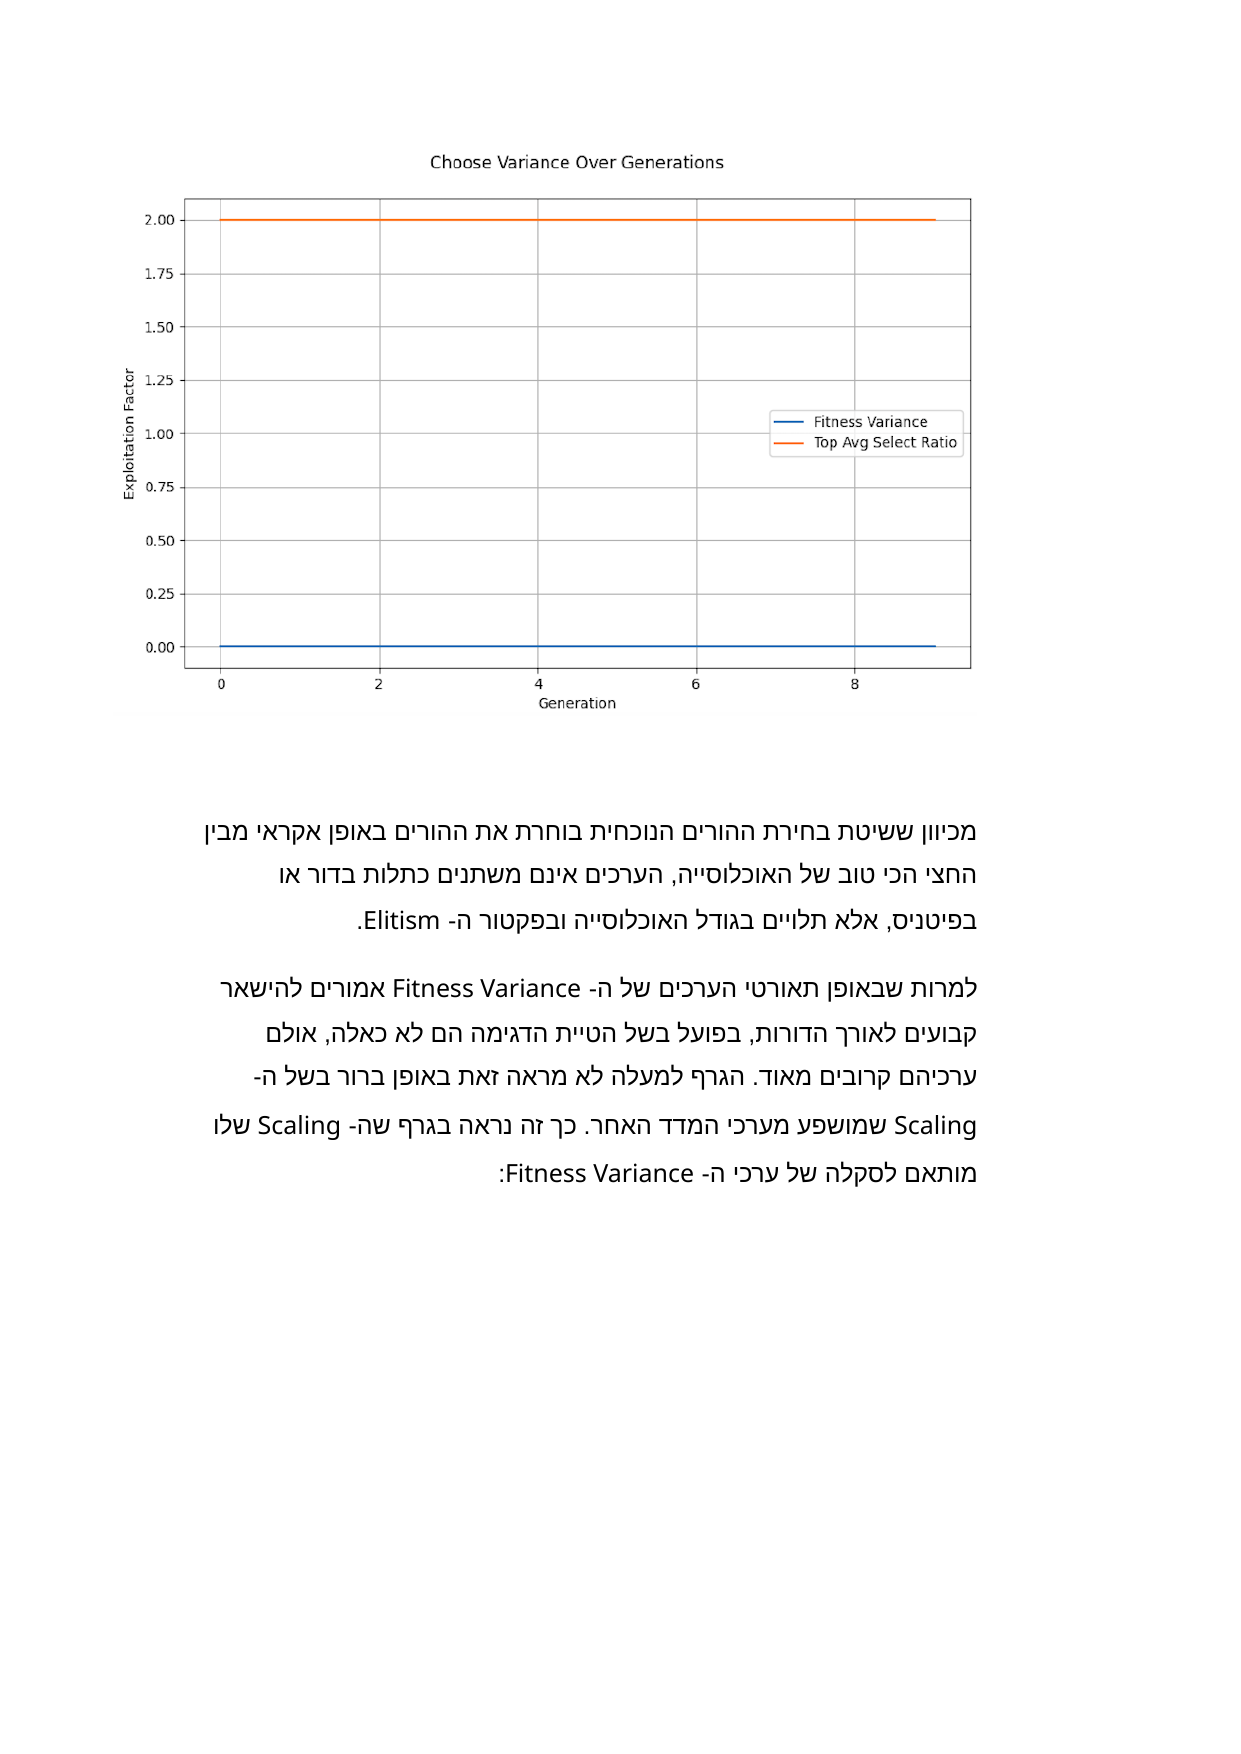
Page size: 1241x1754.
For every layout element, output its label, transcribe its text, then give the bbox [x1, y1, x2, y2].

text למרות שבאופן תאורטי הערכים של ה- Fitness Variance אמורים להישאר קבועים לאורך הדורות, בפועל בשל הטיית הדגימה הם לא כאלה, אולם ערכיהם קרובים מאוד. הגרף למעלה לא מראה זאת באופן ברור בשל ה- Scaling שמושפע מערכי המדד האחר. כך זה נראה בגרף שה- Scaling שלו מותאם לסקלה של ערכי ה- Fitness Variance: [187, 970, 978, 1190]
text מכיוון ששיטת בחירת ההורים הנוכחית בוחרת את ההורים באופן אקראי מבין החצי הכי טוב של האוכלוסייה, הערכים אינם משתנים כתלות בדור או בפיטניס, אלא תלויים בגודל האוכלוסייה ובפקטור ה- Elitism. [187, 816, 978, 937]
picture [112, 150, 978, 716]
